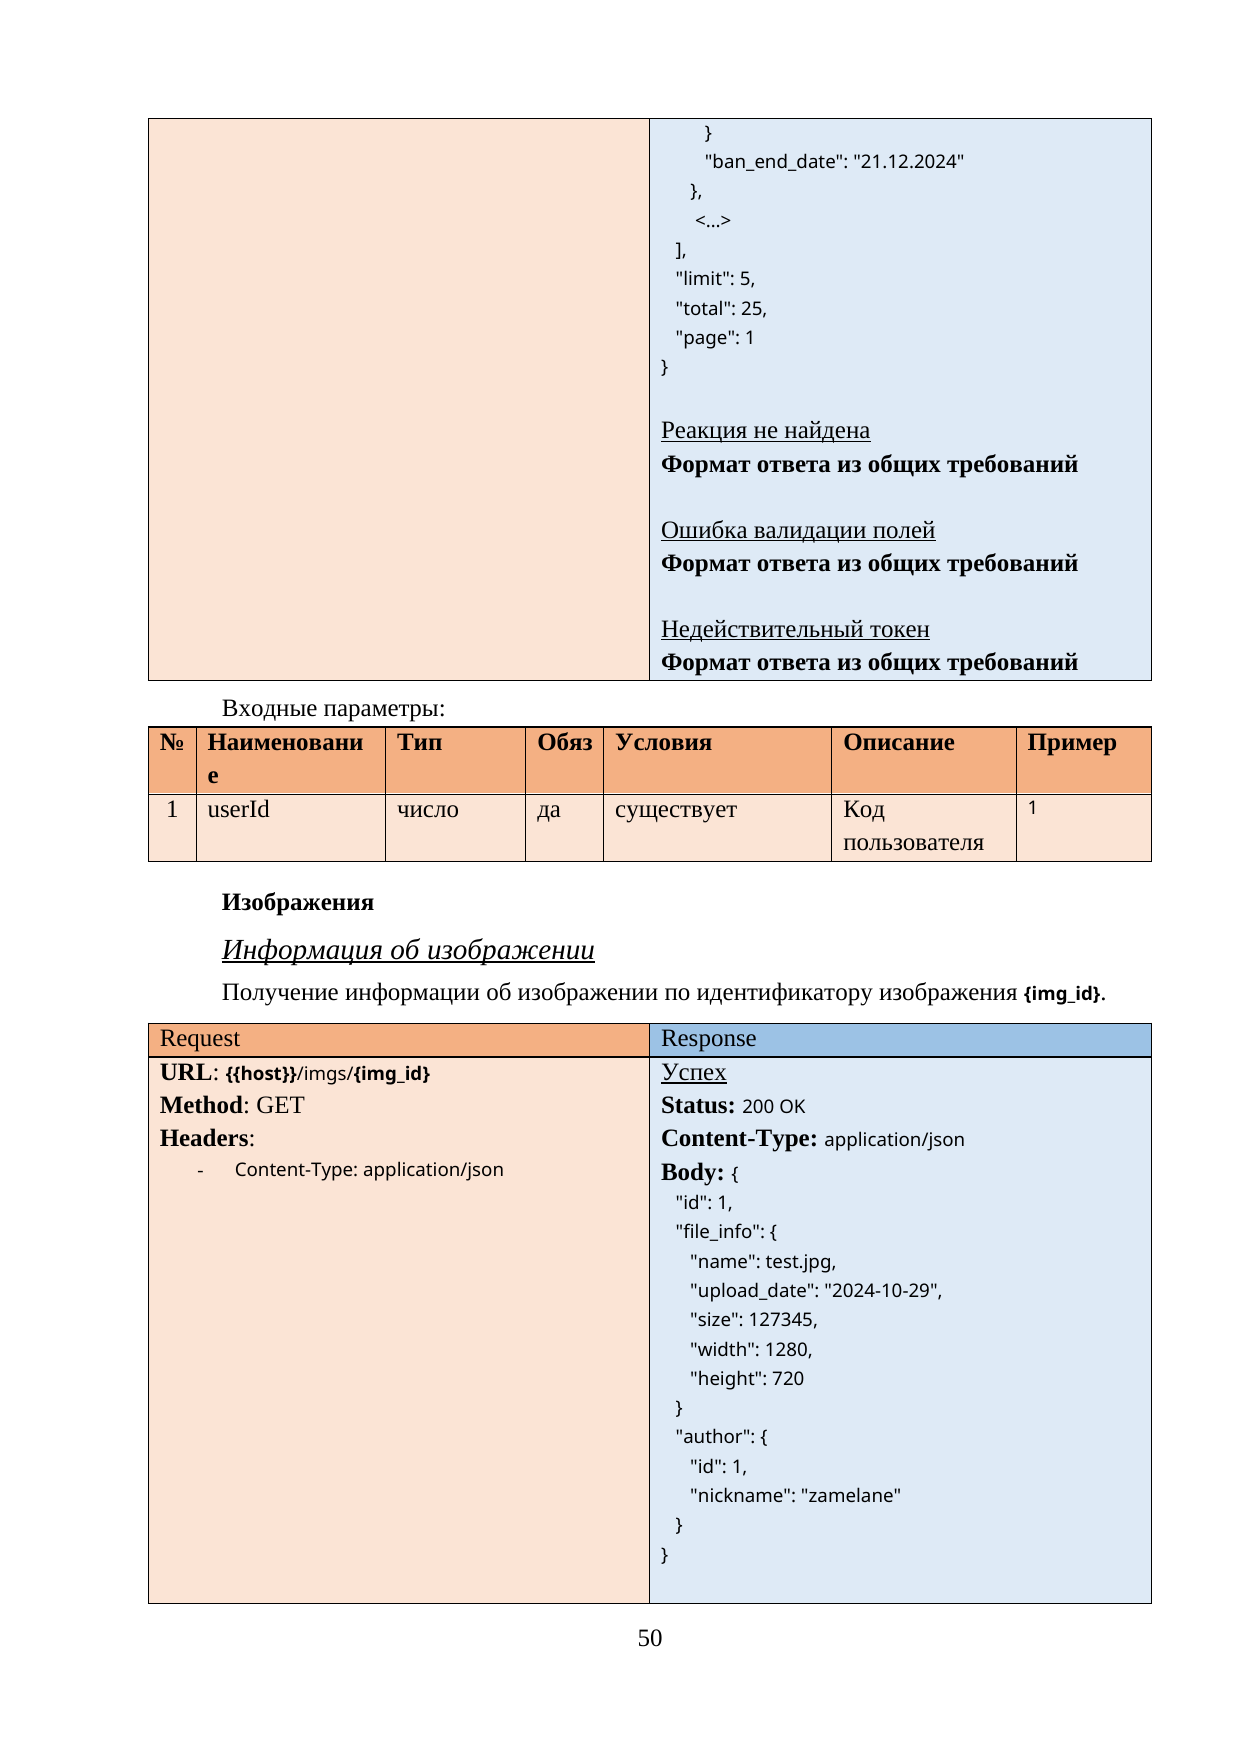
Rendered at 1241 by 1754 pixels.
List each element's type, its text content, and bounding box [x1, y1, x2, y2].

table_header Пример [1017, 728, 1151, 793]
table_header Request [149, 1024, 649, 1056]
table_cell 1 [1017, 795, 1151, 861]
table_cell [149, 1058, 649, 1603]
table_header Тип [386, 728, 525, 793]
table_header Response [650, 1024, 1151, 1056]
table_header № [149, 728, 196, 793]
table_header Обяз [526, 728, 603, 793]
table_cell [650, 119, 1151, 680]
table_header Описание [832, 728, 1016, 793]
table_cell число [386, 795, 525, 861]
text Получение информации об изображении по идентификатору изображения {img_id}. [148, 977, 1152, 1006]
table_cell да [526, 795, 603, 861]
table_cell Код пользователя [832, 795, 1016, 861]
table_cell существует [604, 795, 831, 861]
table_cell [149, 119, 649, 680]
table_cell userId [197, 795, 385, 861]
table_header Наименование [197, 728, 385, 793]
text Входные параметры: [148, 693, 1152, 722]
text Информация об изображении [148, 932, 1152, 966]
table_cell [650, 1058, 1151, 1603]
table_cell 1 [149, 795, 196, 861]
table_header Условия [604, 728, 831, 793]
text Изображения [148, 887, 1152, 915]
